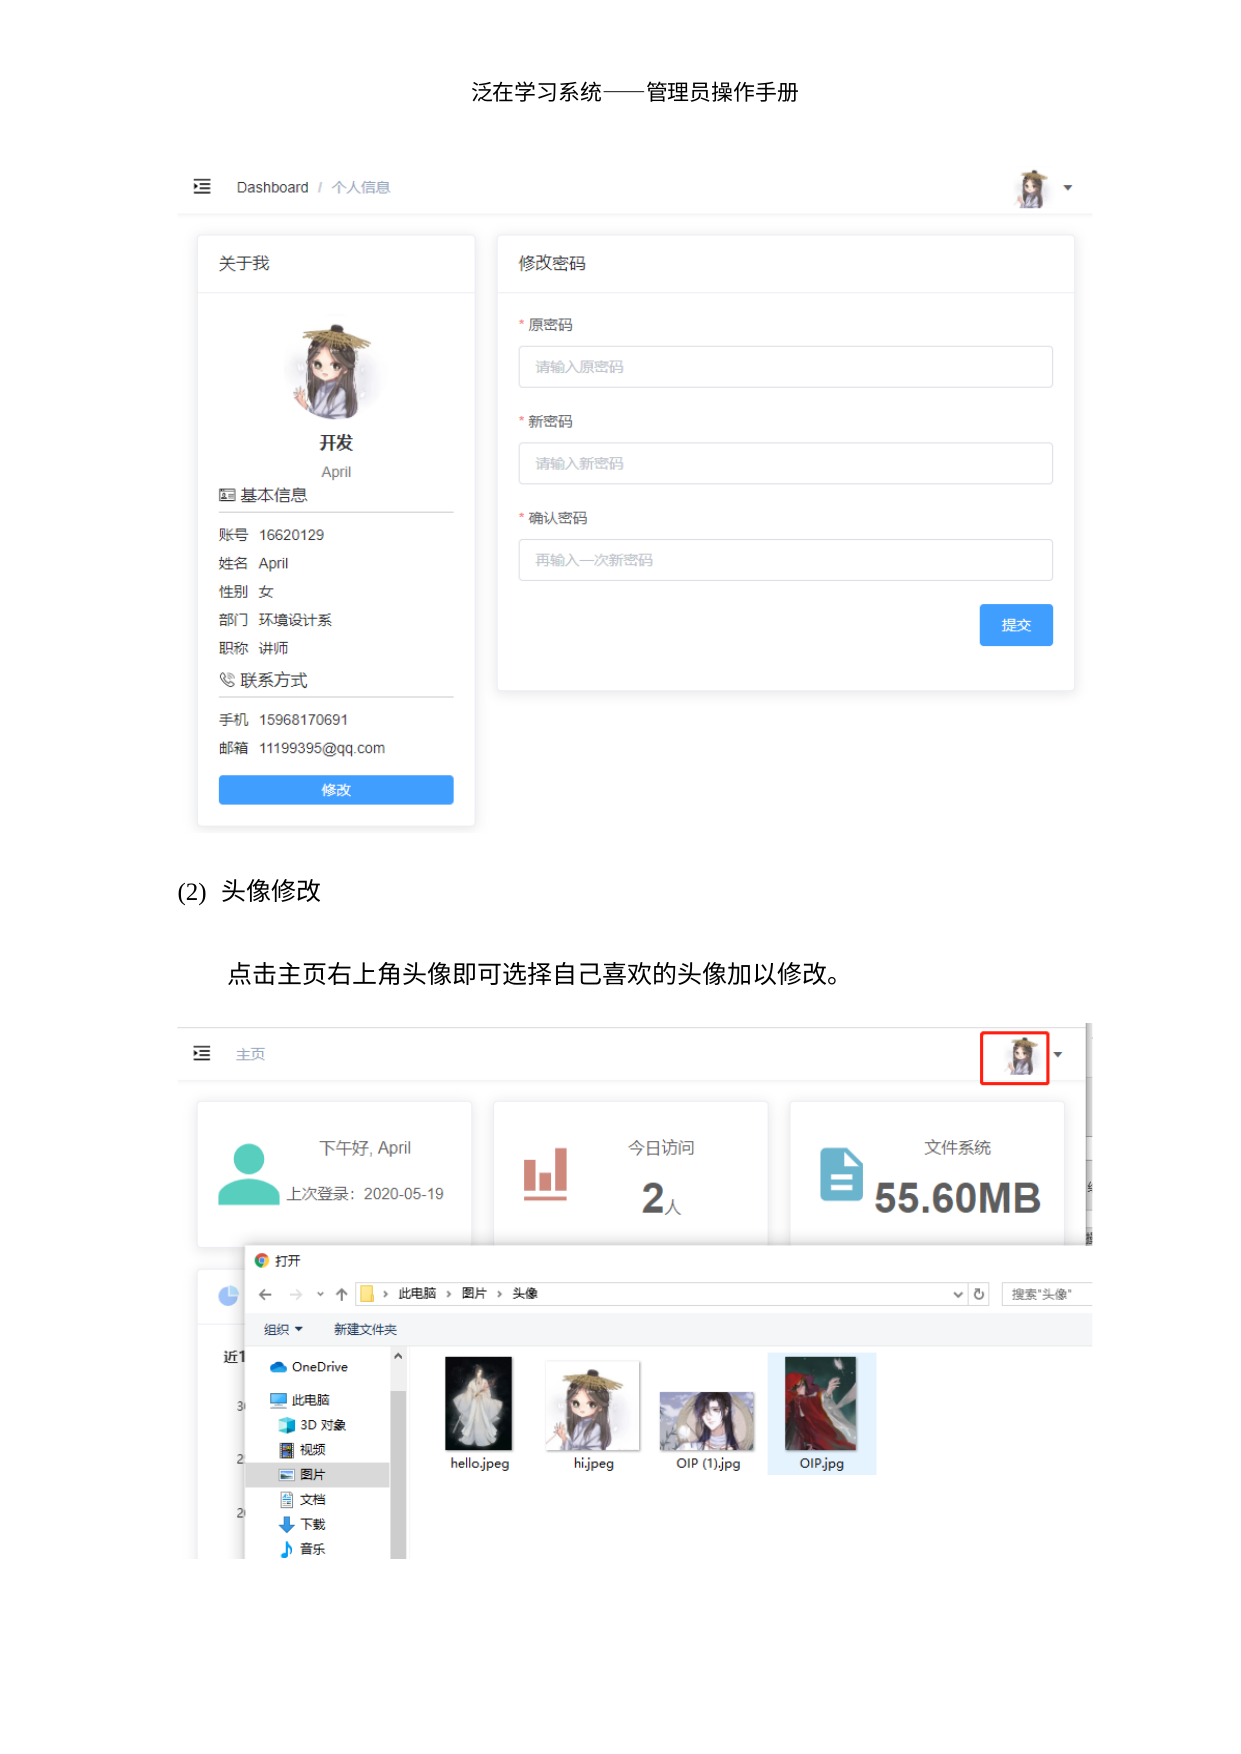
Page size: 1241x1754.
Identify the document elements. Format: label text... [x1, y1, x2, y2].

picture [177, 1023, 1093, 1559]
picture [177, 162, 1093, 833]
list 头像修改 [177, 857, 1092, 922]
text 点击主页右上角头像即可选择自己喜欢的头像加以修改。 [177, 940, 1092, 1005]
